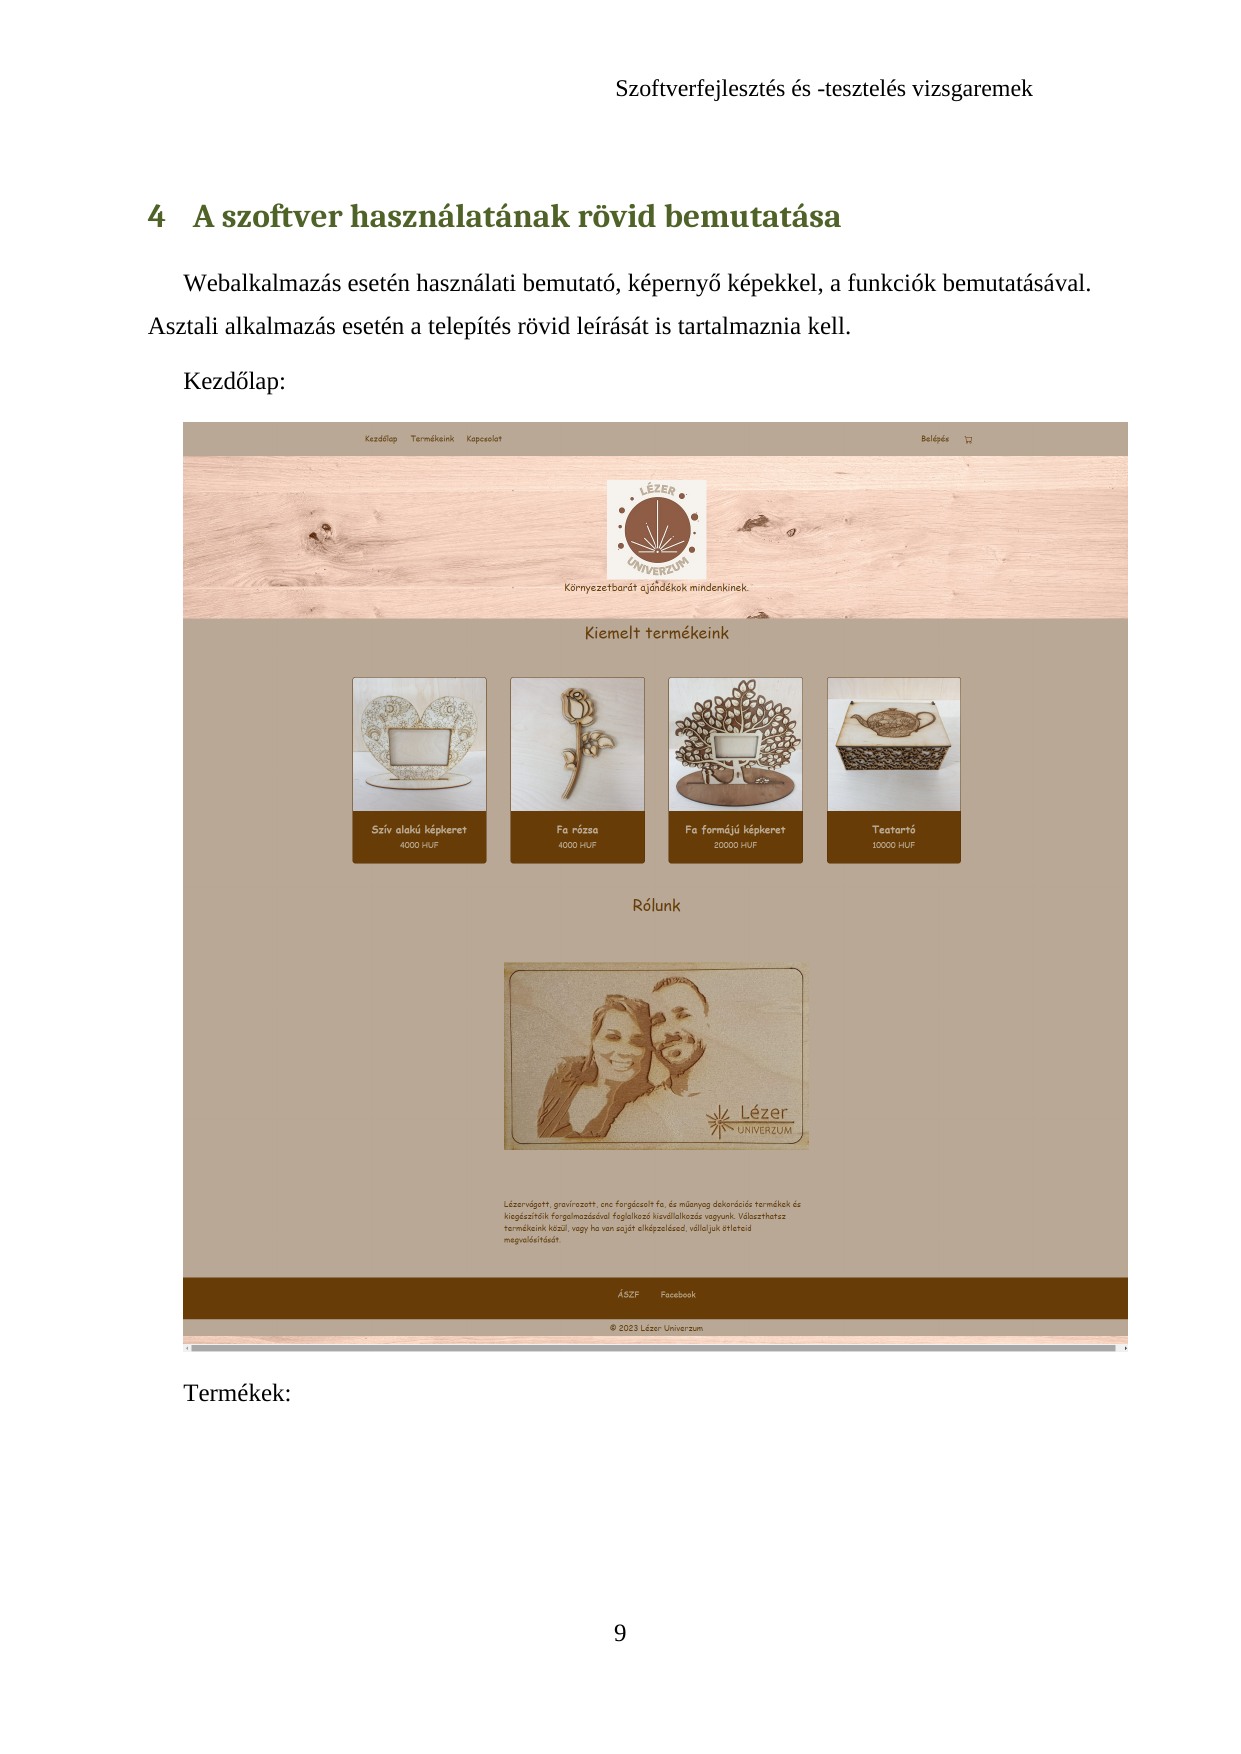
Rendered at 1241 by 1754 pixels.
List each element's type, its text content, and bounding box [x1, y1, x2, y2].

picture [183, 422, 1128, 1352]
text Kezdőlap: [148, 366, 1092, 395]
subtitle A szoftver használatának rövid bemutatása [148, 198, 1092, 236]
text Termékek: [148, 1378, 1092, 1407]
text Webalkalmazás esetén használati bemutató, képernyő képekkel, a funkciók bemutatásával. Asztali alkalmazás esetén a telepítés rövid leírását is tartalmaznia kell. [148, 268, 1092, 339]
